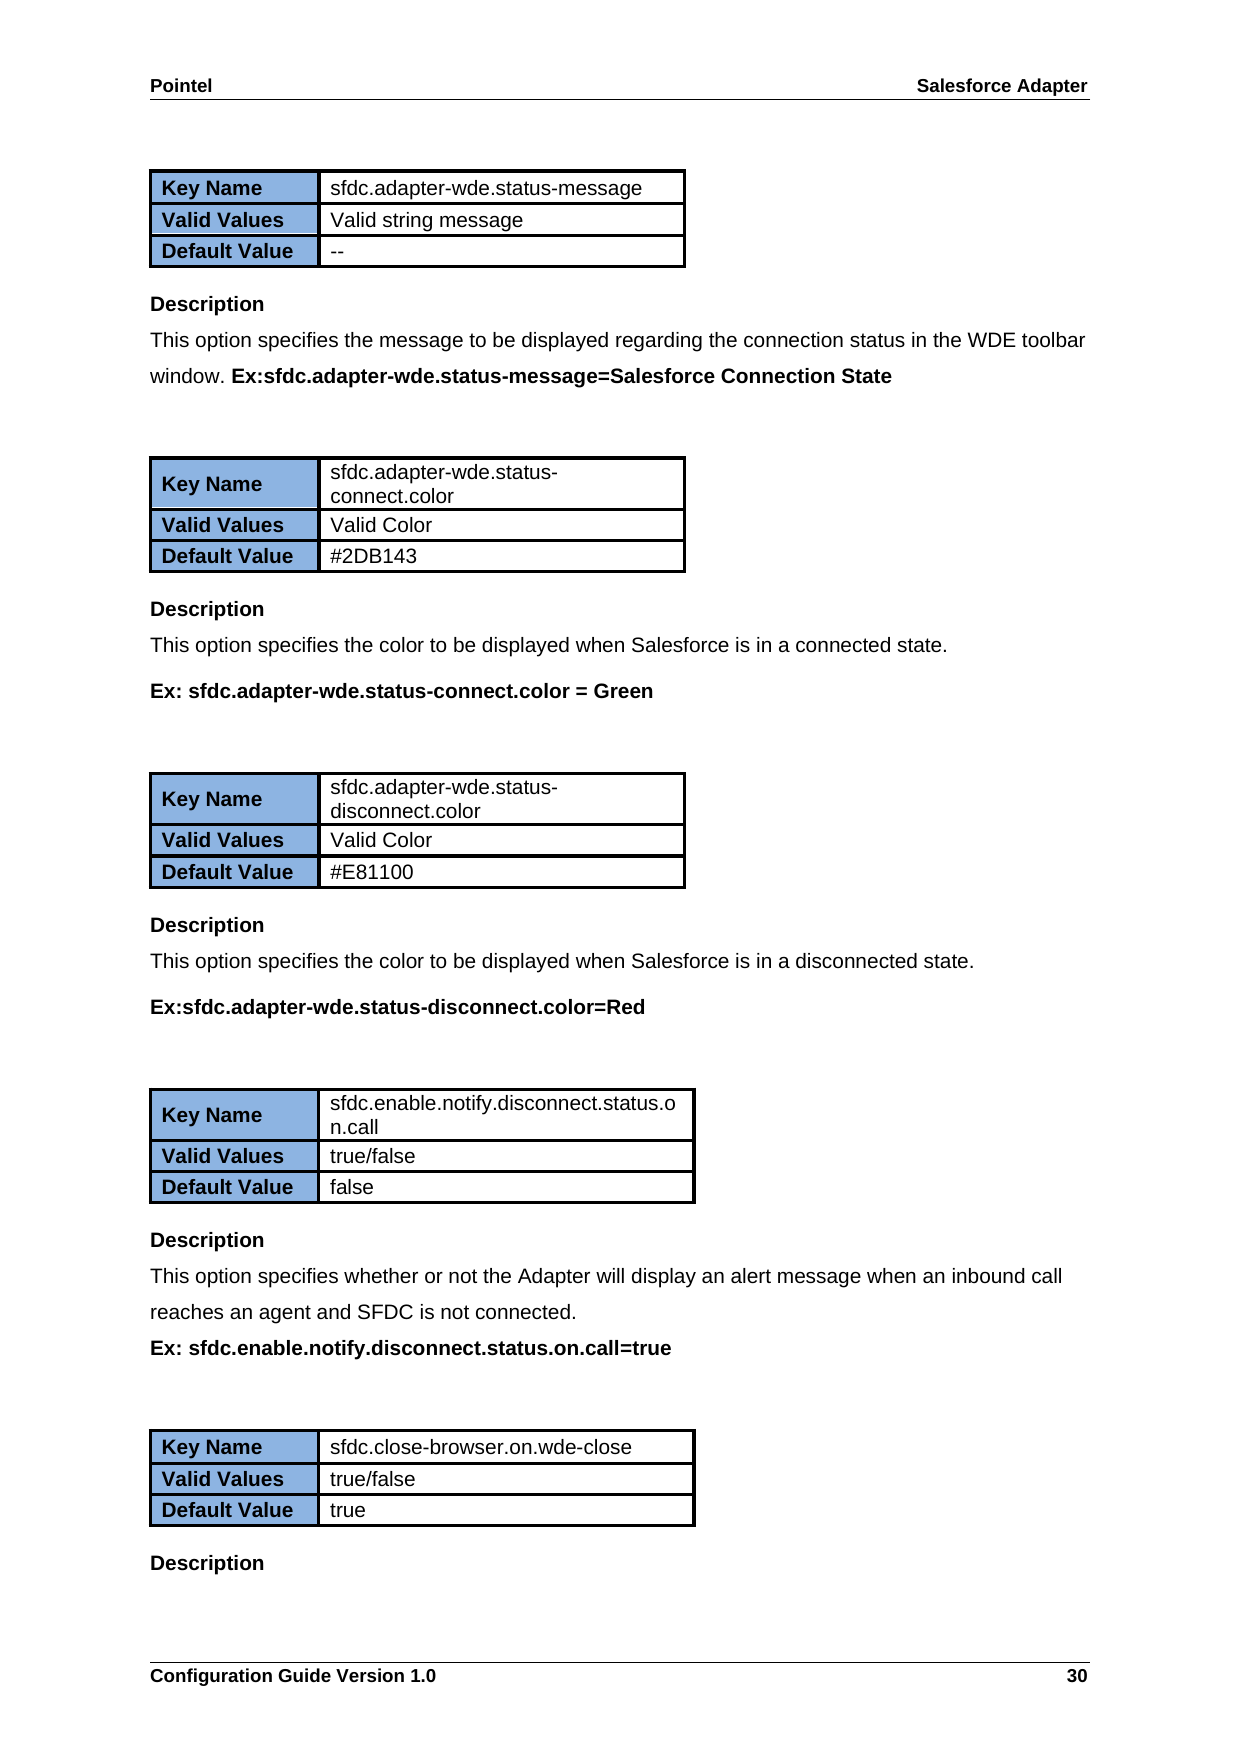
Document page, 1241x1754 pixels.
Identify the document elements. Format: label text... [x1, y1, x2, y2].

table_cell Valid Values [152, 1142, 317, 1170]
text This option specifies the message to be displayed regarding the connection status in the WDE toolbar window. Ex:sfdc.adapter-wde.status-message=Salesforce Connection State [150, 328, 1090, 388]
text Description [150, 292, 1090, 316]
text Ex: sfdc.adapter-wde.status-connect.color = Green [150, 679, 1090, 703]
table_header sfdc.close-browser.on.wde-close [320, 1432, 692, 1462]
table_header sfdc.adapter-wde.status-message [321, 173, 683, 202]
table_cell Valid string message [321, 205, 683, 233]
text Description [150, 1551, 1090, 1575]
table_cell Valid Values [152, 511, 317, 539]
table_header Key Name [152, 1091, 317, 1139]
table_cell -- [321, 237, 683, 265]
text Description [150, 597, 1090, 621]
table_cell #E81100 [321, 858, 683, 886]
table_cell true [320, 1496, 692, 1524]
table_header Key Name [152, 775, 317, 823]
table_cell Valid Values [152, 826, 317, 854]
table_header sfdc.adapter-wde.status-connect.color [321, 460, 683, 507]
text This option specifies whether or not the Adapter will display an alert message when an inbound call reaches an agent and SFDC is not connected. [150, 1264, 1090, 1324]
table_cell true/false [320, 1465, 692, 1493]
text Ex:sfdc.adapter-wde.status-disconnect.color=Red [150, 995, 1090, 1019]
table_header sfdc.enable.notify.disconnect.status.on.call [320, 1091, 692, 1139]
table_cell Default Value [152, 237, 317, 265]
table_header Key Name [152, 460, 317, 507]
table_cell Valid Values [152, 1465, 317, 1493]
text This option specifies the color to be displayed when Salesforce is in a connected state. [150, 633, 1090, 657]
table_header sfdc.adapter-wde.status-disconnect.color [321, 775, 683, 823]
text This option specifies the color to be displayed when Salesforce is in a disconnected state. [150, 948, 1090, 972]
table_cell Valid Color [321, 511, 683, 539]
table_cell Valid Values [152, 205, 317, 233]
table_cell false [320, 1173, 692, 1201]
text Description [150, 913, 1090, 937]
table_header Key Name [152, 1432, 317, 1462]
table_cell #2DB143 [321, 542, 683, 570]
table_cell true/false [320, 1142, 692, 1170]
table_cell Default Value [152, 542, 317, 570]
text Description [150, 1228, 1090, 1252]
table_header Key Name [152, 173, 317, 202]
table_cell Default Value [152, 858, 317, 886]
text Ex: sfdc.enable.notify.disconnect.status.on.call=true [150, 1336, 1090, 1360]
table_cell Valid Color [321, 826, 683, 854]
table_cell Default Value [152, 1173, 317, 1201]
table_cell Default Value [152, 1496, 317, 1524]
